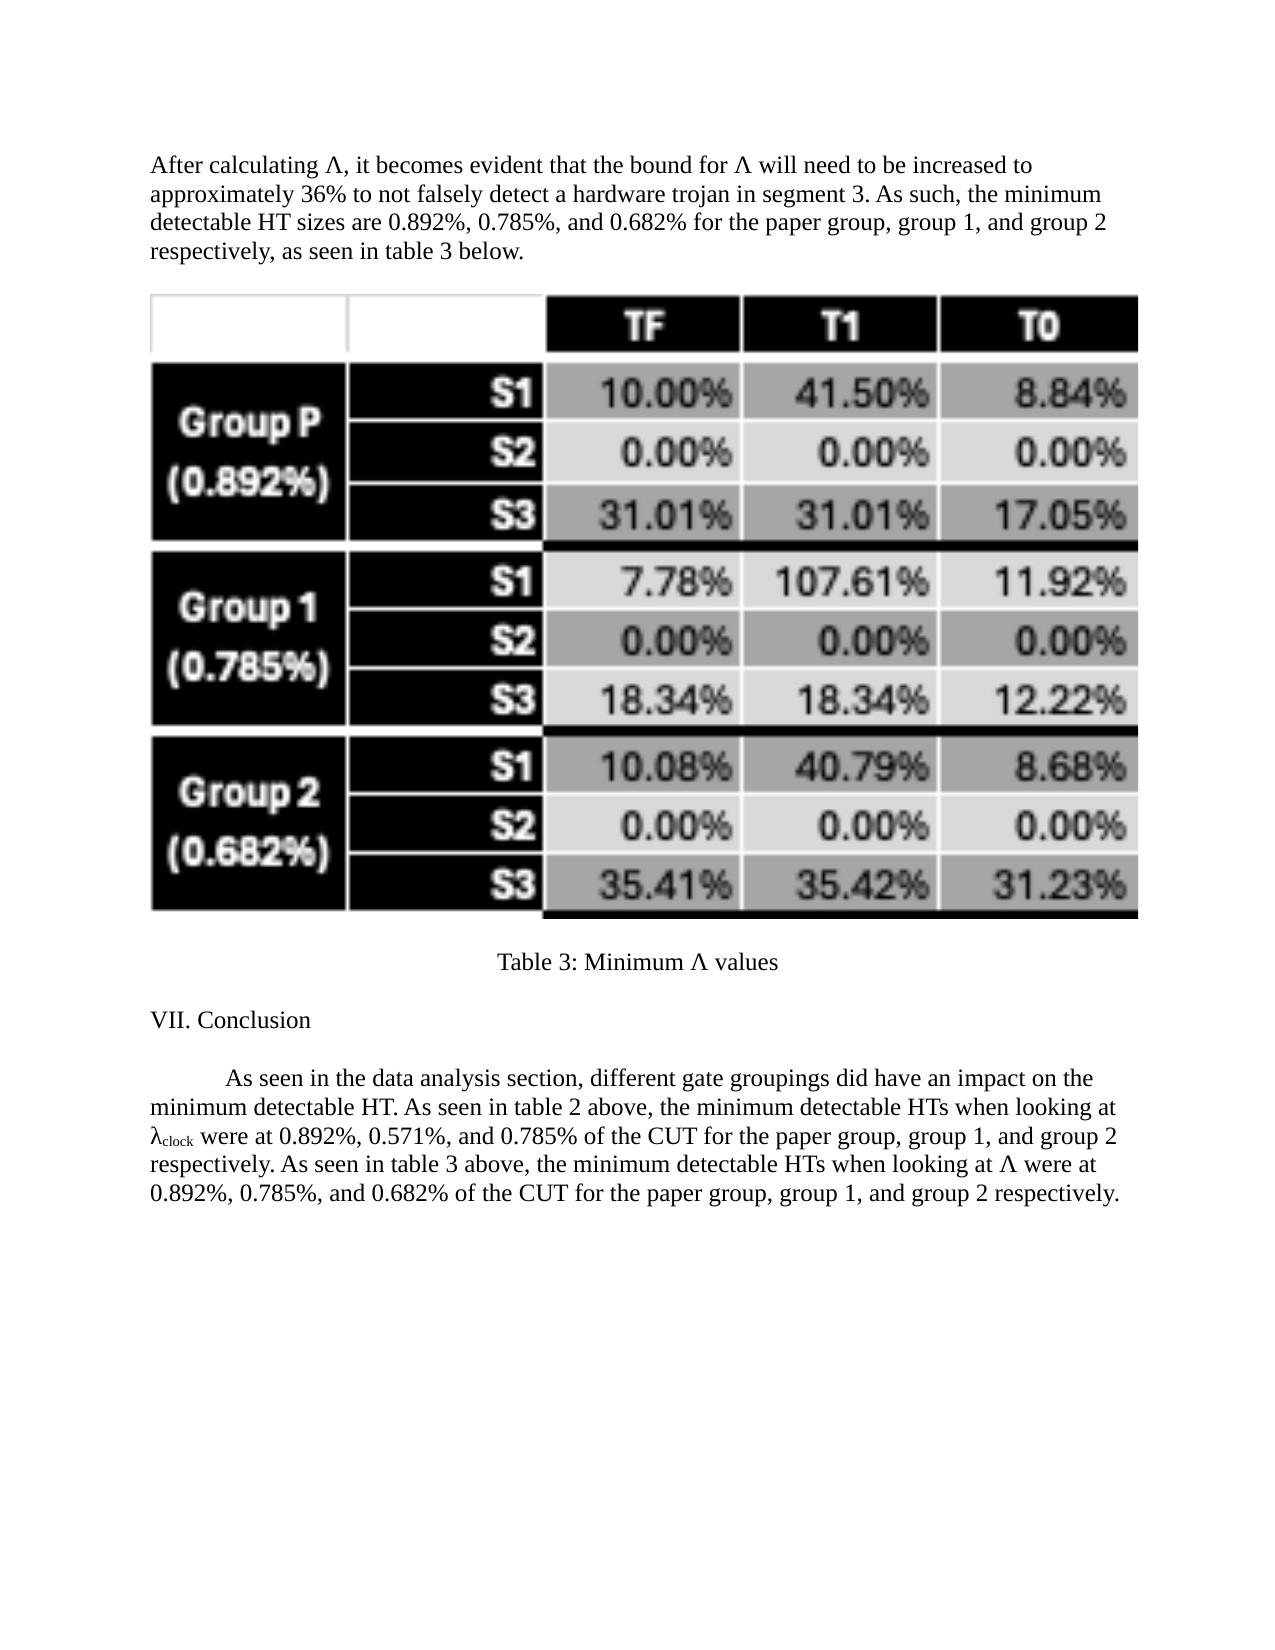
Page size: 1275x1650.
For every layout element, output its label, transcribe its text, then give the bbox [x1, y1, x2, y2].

text VII. Conclusion [150, 1005, 1125, 1034]
text Table 3: Minimum Λ values [150, 947, 1125, 976]
text As seen in the data analysis section, different gate groupings did have an impact on the minimum detectable HT. As seen in table 2 above, the minimum detectable HTs when looking at λclock were at 0.892%, 0.571%, and 0.785% of the CUT for the paper group, group 1, and group 2 respectively. As seen in table 3 above, the minimum detectable HTs when looking at Λ were at 0.892%, 0.785%, and 0.682% of the CUT for the paper group, group 1, and group 2 respectively. [150, 1063, 1125, 1207]
picture [150, 294, 1139, 919]
text After calculating Λ, it becomes evident that the bound for Λ will need to be increased to approximately 36% to not falsely detect a hardware trojan in segment 3. As such, the minimum detectable HT sizes are 0.892%, 0.785%, and 0.682% for the paper group, group 1, and group 2 respectively, as seen in table 3 below. [150, 150, 1125, 265]
